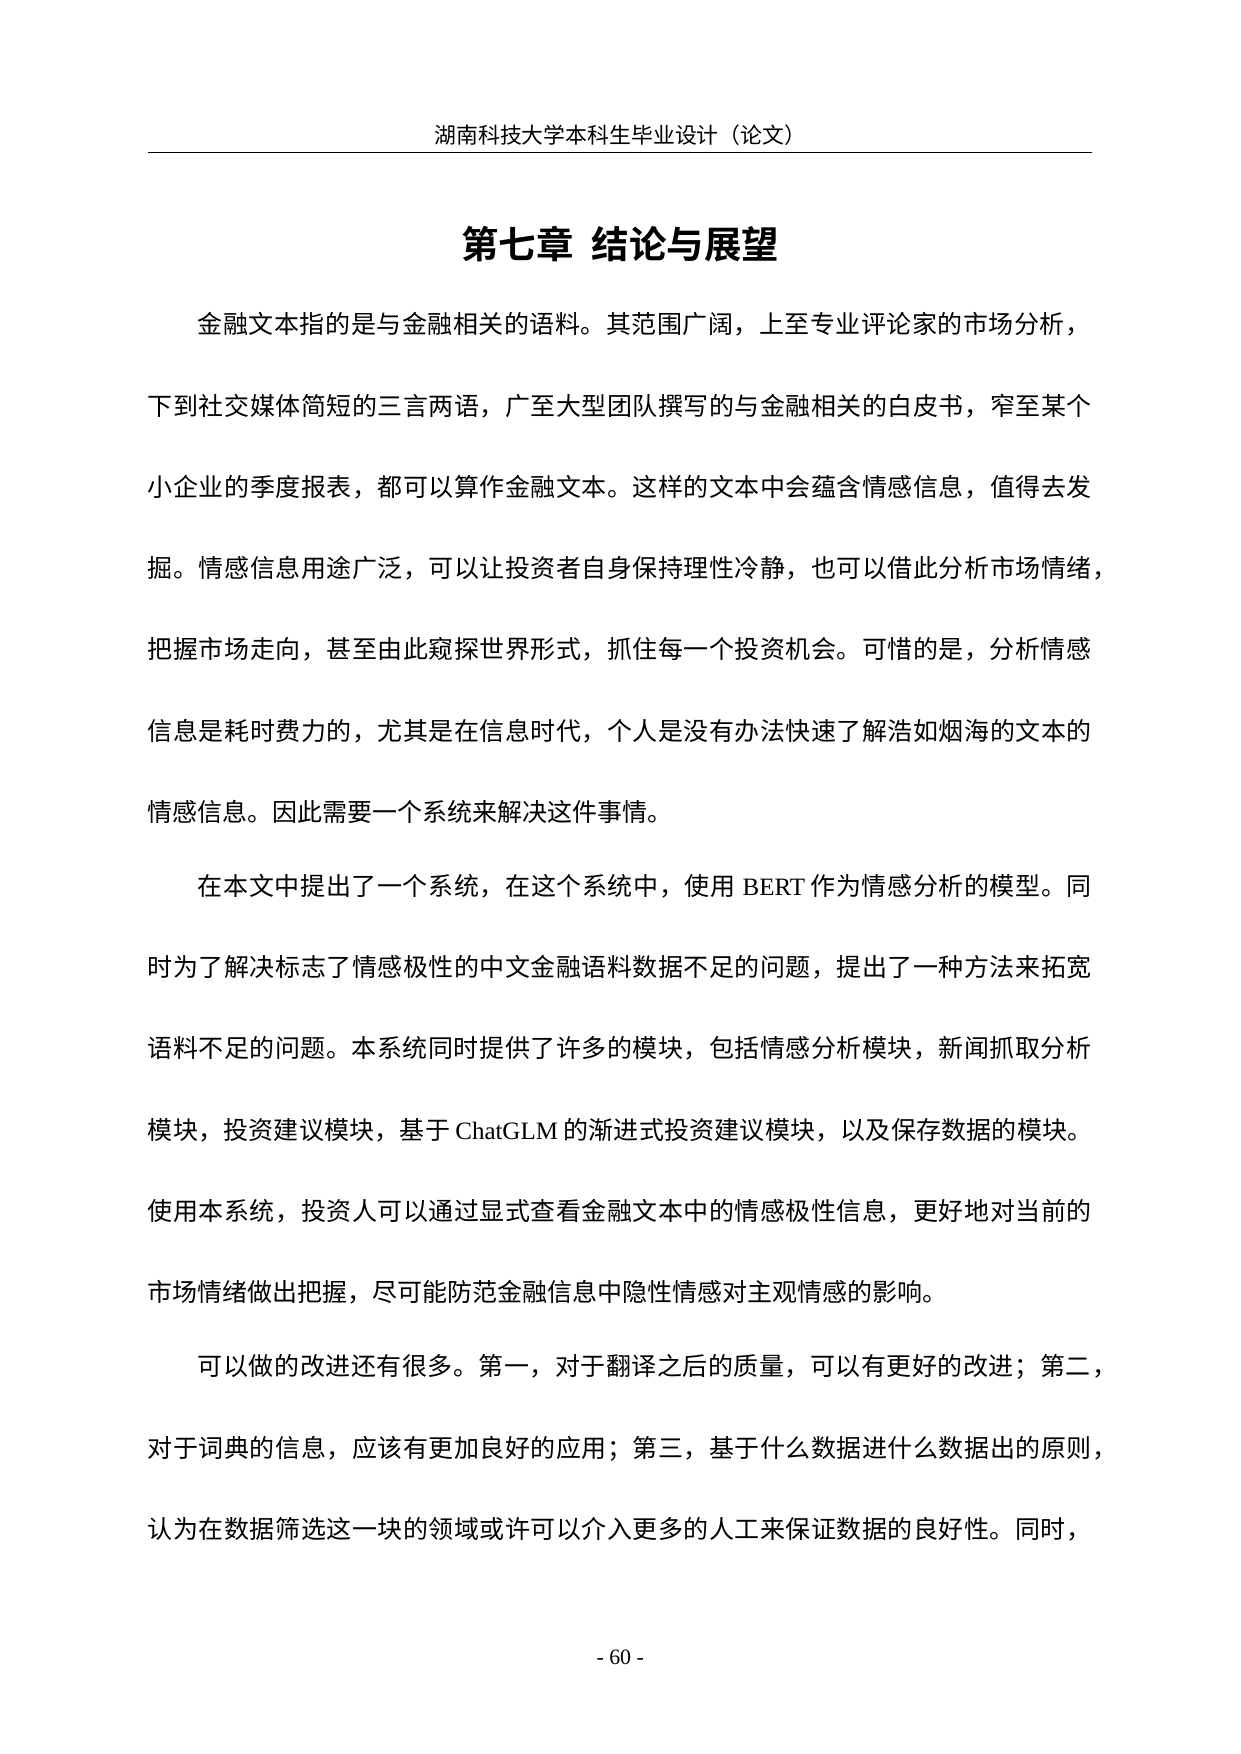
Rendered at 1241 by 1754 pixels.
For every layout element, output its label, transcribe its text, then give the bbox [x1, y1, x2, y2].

text 在本文中提出了一个系统，在这个系统中，使用BERT作为情感分析的模型。同时为了解决标志了情感极性的中文金融语料数据不足的问题，提出了一种方法来拓宽语料不足的问题。本系统同时提供了许多的模块，包括情感分析模块，新闻抓取分析模块，投资建议模块，基于ChatGLM的渐进式投资建议模块，以及保存数据的模块。使用本系统，投资人可以通过显式查看金融文本中的情感极性信息，更好地对当前的市场情绪做出把握，尽可能防范金融信息中隐性情感对主观情感的影响。 [148, 852, 1092, 1323]
subtitle 结论与展望 [148, 209, 1092, 274]
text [148, 1332, 1092, 1560]
text 金融文本指的是与金融相关的语料。其范围广阔，上至专业评论家的市场分析，下到社交媒体简短的三言两语，广至大型团队撰写的与金融相关的白皮书，窄至某个小企业的季度报表，都可以算作金融文本。这样的文本中会蕴含情感信息，值得去发掘。情感信息用途广泛，可以让投资者自身保持理性冷静，也可以借此分析市场情绪，把握市场走向，甚至由此窥探世界形式，抓住每一个投资机会。可惜的是，分析情感信息是耗时费力的，尤其是在信息时代，个人是没有办法快速了解浩如烟海的文本的情感信息。因此需要一个系统来解决这件事情。 [148, 291, 1092, 843]
